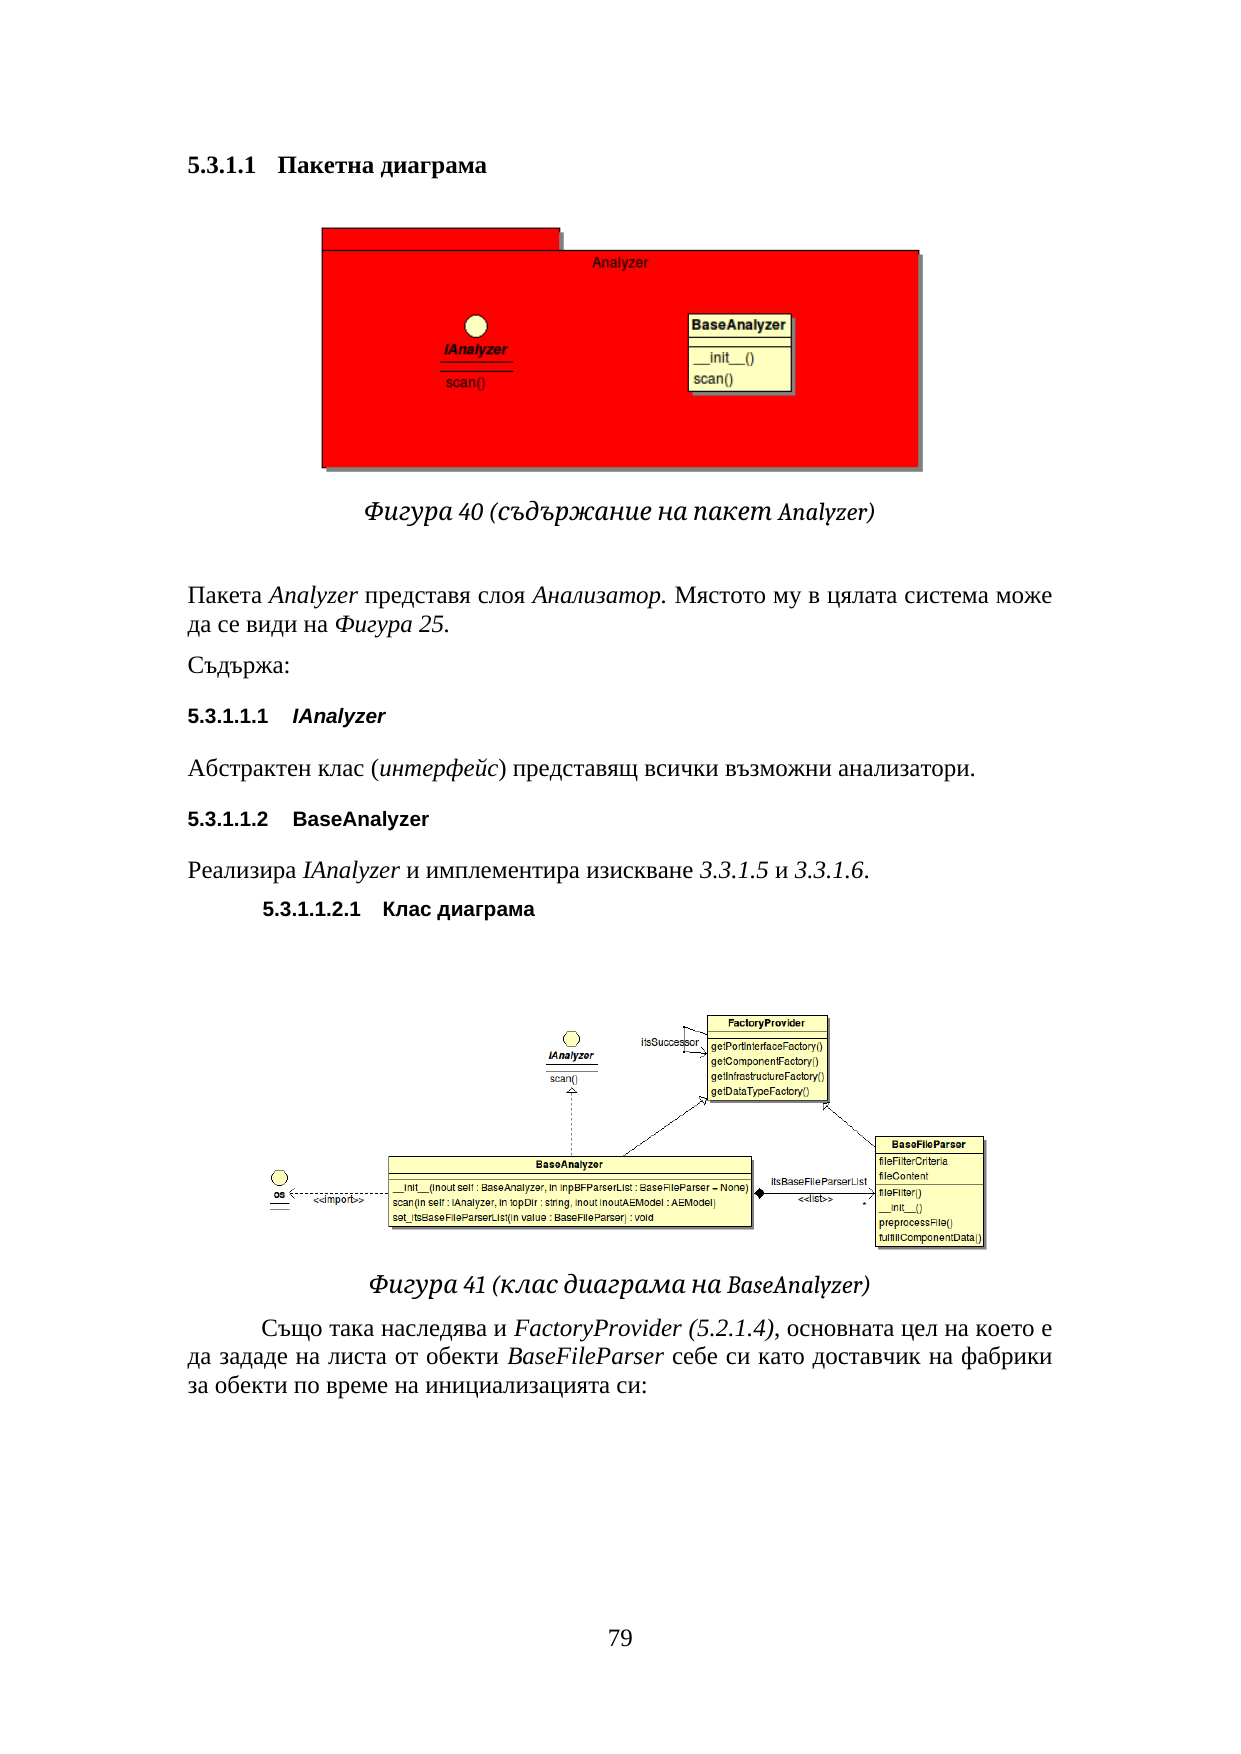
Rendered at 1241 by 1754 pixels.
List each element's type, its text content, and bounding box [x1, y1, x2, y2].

text Фигура 40 (съдържание на пакет Analyzer) [187, 498, 1053, 526]
picture [245, 933, 995, 1259]
text Реализира IAnalyzer и имплементира изискване 3.3.1.5 и 3.3.1.6. [187, 856, 1053, 884]
subtitle BaseAnalyzer [187, 807, 1053, 831]
text Съдържа: [187, 650, 1053, 679]
text Също така наследява и FactoryProvider (5.2.1.4), основната цел на което е да зададе на листа от обекти BaseFileParser себе си като доставчик на фабрики за обекти по време на инициализацията си: [187, 1313, 1053, 1399]
picture [303, 203, 937, 486]
subtitle Пакетна диаграма [187, 150, 1053, 179]
subtitle Клас диаграма [262, 897, 1053, 921]
subtitle IAnalyzer [187, 704, 1053, 728]
text Aбстрактен клас (интерфейс) представящ всички възможни анализатори. [187, 753, 1053, 782]
text Пакета Analyzer представя слоя Анализатор. Мястото му в цялата система може да се види на Фигура 25. [187, 580, 1053, 638]
text Фигура 41 (клас диаграма на BaseAnalyzer) [187, 1271, 1053, 1300]
